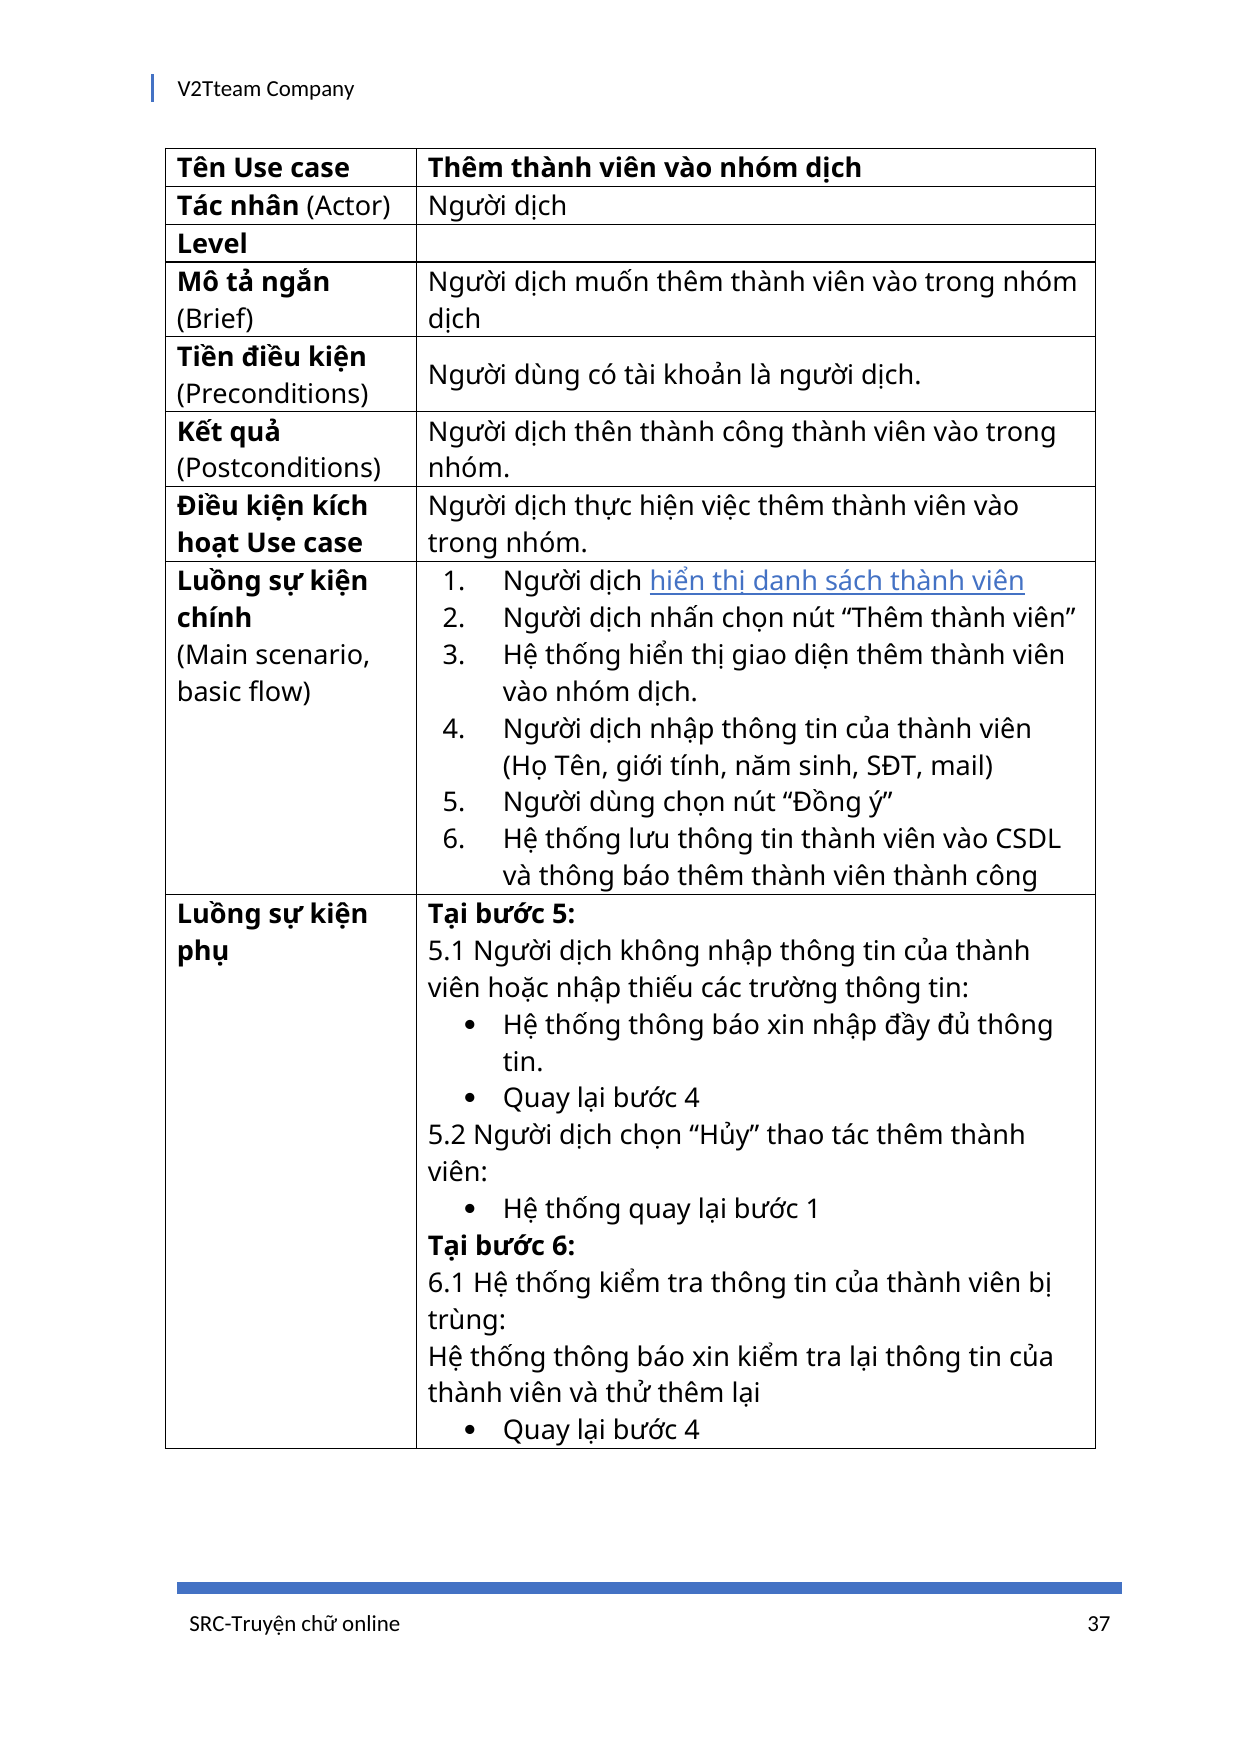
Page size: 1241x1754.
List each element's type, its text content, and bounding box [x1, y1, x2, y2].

table_cell Tên Use case [166, 149, 416, 186]
table_cell Điều kiện kích hoạt Use case [166, 487, 416, 561]
table_cell Người dùng có tài khoản là người dịch. [417, 337, 1095, 411]
table_cell Thêm thành viên vào nhóm dịch [417, 149, 1095, 186]
table_cell Người dịch [417, 187, 1095, 223]
table_cell Mô tả ngắn (Brief) [166, 263, 416, 336]
table_cell Tác nhân (Actor) [166, 187, 416, 223]
table_cell Level [166, 225, 416, 261]
table_cell Tại bước 5: 5.1 Người dịch không nhập thông tin của thành viên hoặc nhập thiếu các trường thông tin: Hệ thống thông báo xin nhập đầy đủ thông tin. Quay lại bước 4 5.2 Người dịch chọn “Hủy” thao tác thêm thành viên: Hệ thống quay lại bước 1 Tại bước 6: 6.1 Hệ thống kiểm tra thông tin của thành viên bị trùng: Hệ thống thông báo xin kiểm tra lại thông tin của thành viên và thử thêm lại Quay lại bước 4 [417, 895, 1095, 1448]
table_cell Người dịch thực hiện việc thêm thành viên vào trong nhóm. [417, 487, 1095, 561]
table_cell Người dịch muốn thêm thành viên vào trong nhóm dịch [417, 263, 1095, 336]
table_cell Người dịch hiển thị danh sách thành viên Người dịch nhấn chọn nút “Thêm thành viên” Hệ thống hiển thị giao diện thêm thành viên vào nhóm dịch. Người dịch nhập thông tin của thành viên (Họ Tên, giới tính, năm sinh, SĐT, mail) Người dùng chọn nút “Đồng ý” Hệ thống lưu thông tin thành viên vào CSDL và thông báo thêm thành viên thành công [417, 562, 1095, 893]
table_cell Kết quả (Postconditions) [166, 412, 416, 486]
table_cell Luồng sự kiện chính (Main scenario, basic flow) [166, 562, 416, 893]
table_cell Tiền điều kiện (Preconditions) [166, 337, 416, 411]
table_cell Người dịch thên thành công thành viên vào trong nhóm. [417, 412, 1095, 486]
table_cell Luồng sự kiện phụ [166, 895, 416, 1448]
table_cell [417, 225, 1095, 261]
